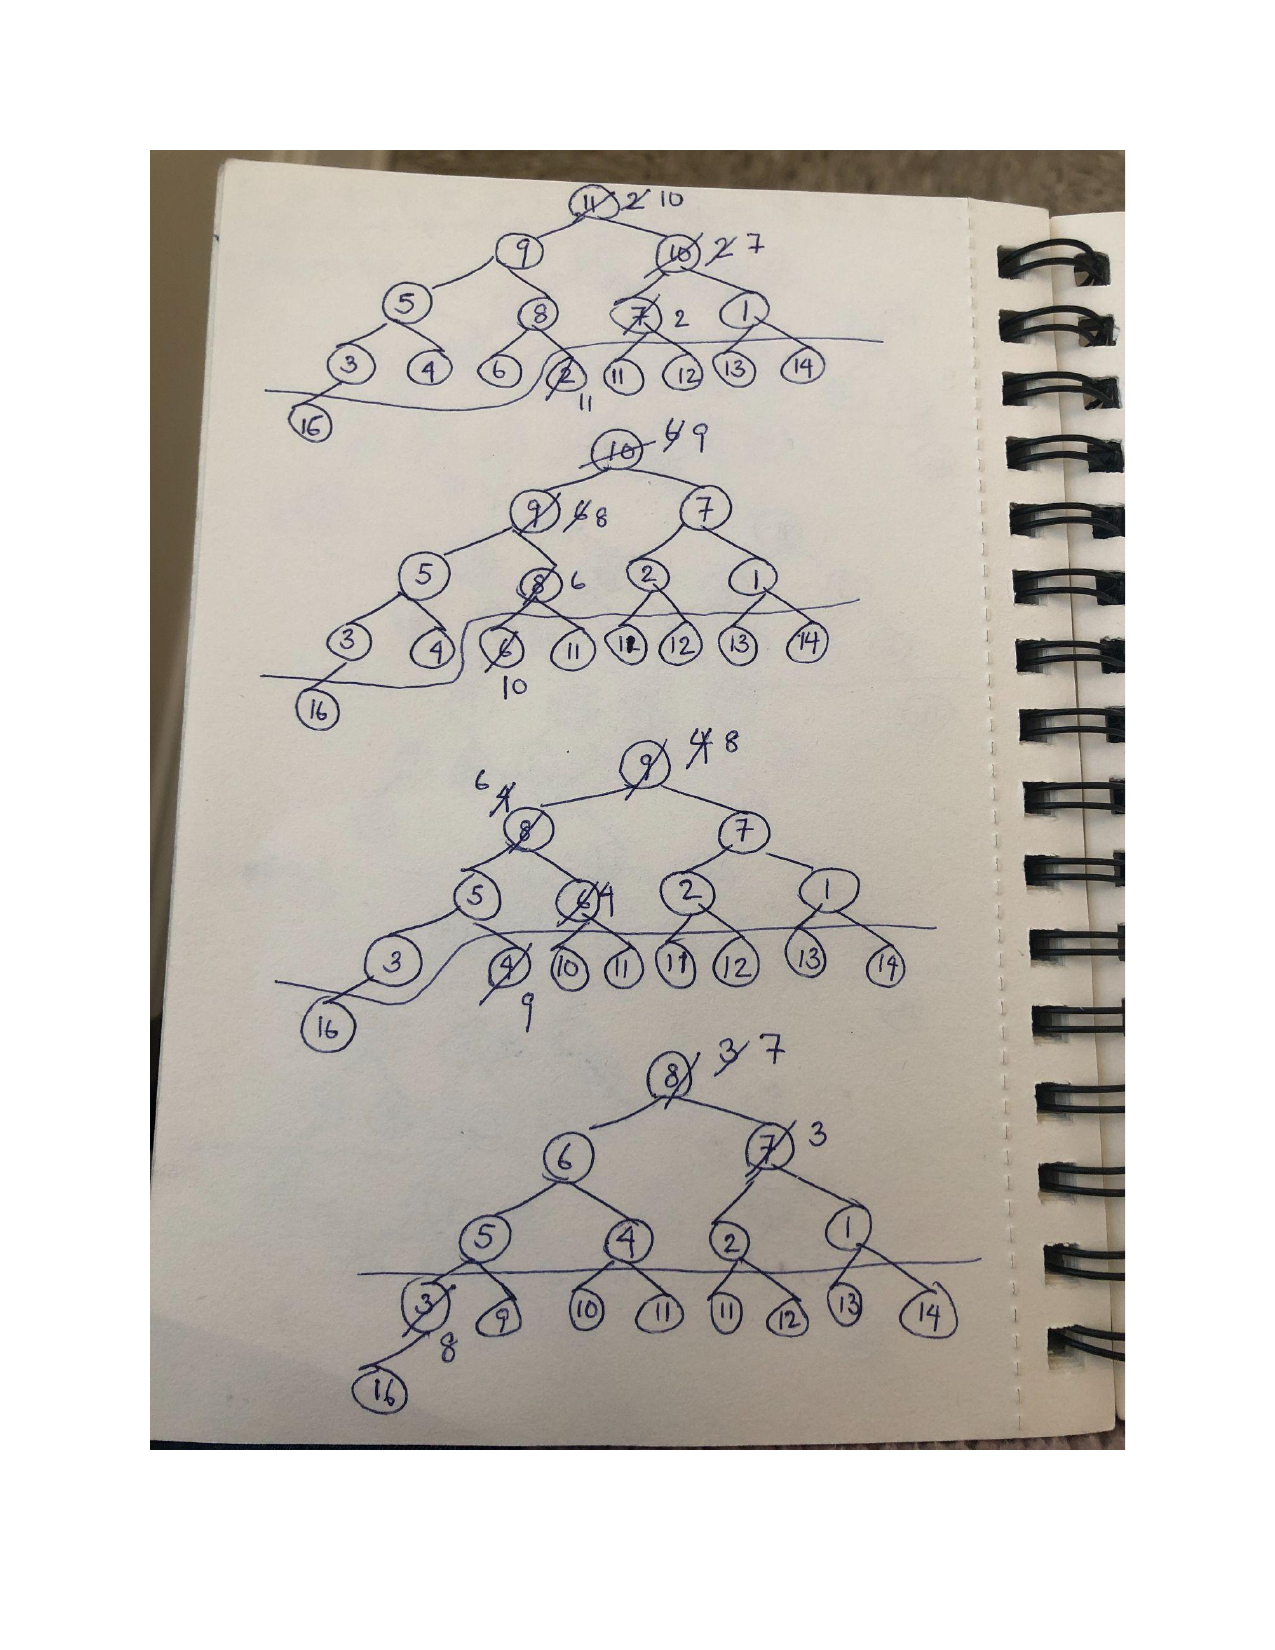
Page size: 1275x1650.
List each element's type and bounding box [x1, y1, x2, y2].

picture [150, 150, 1125, 1450]
